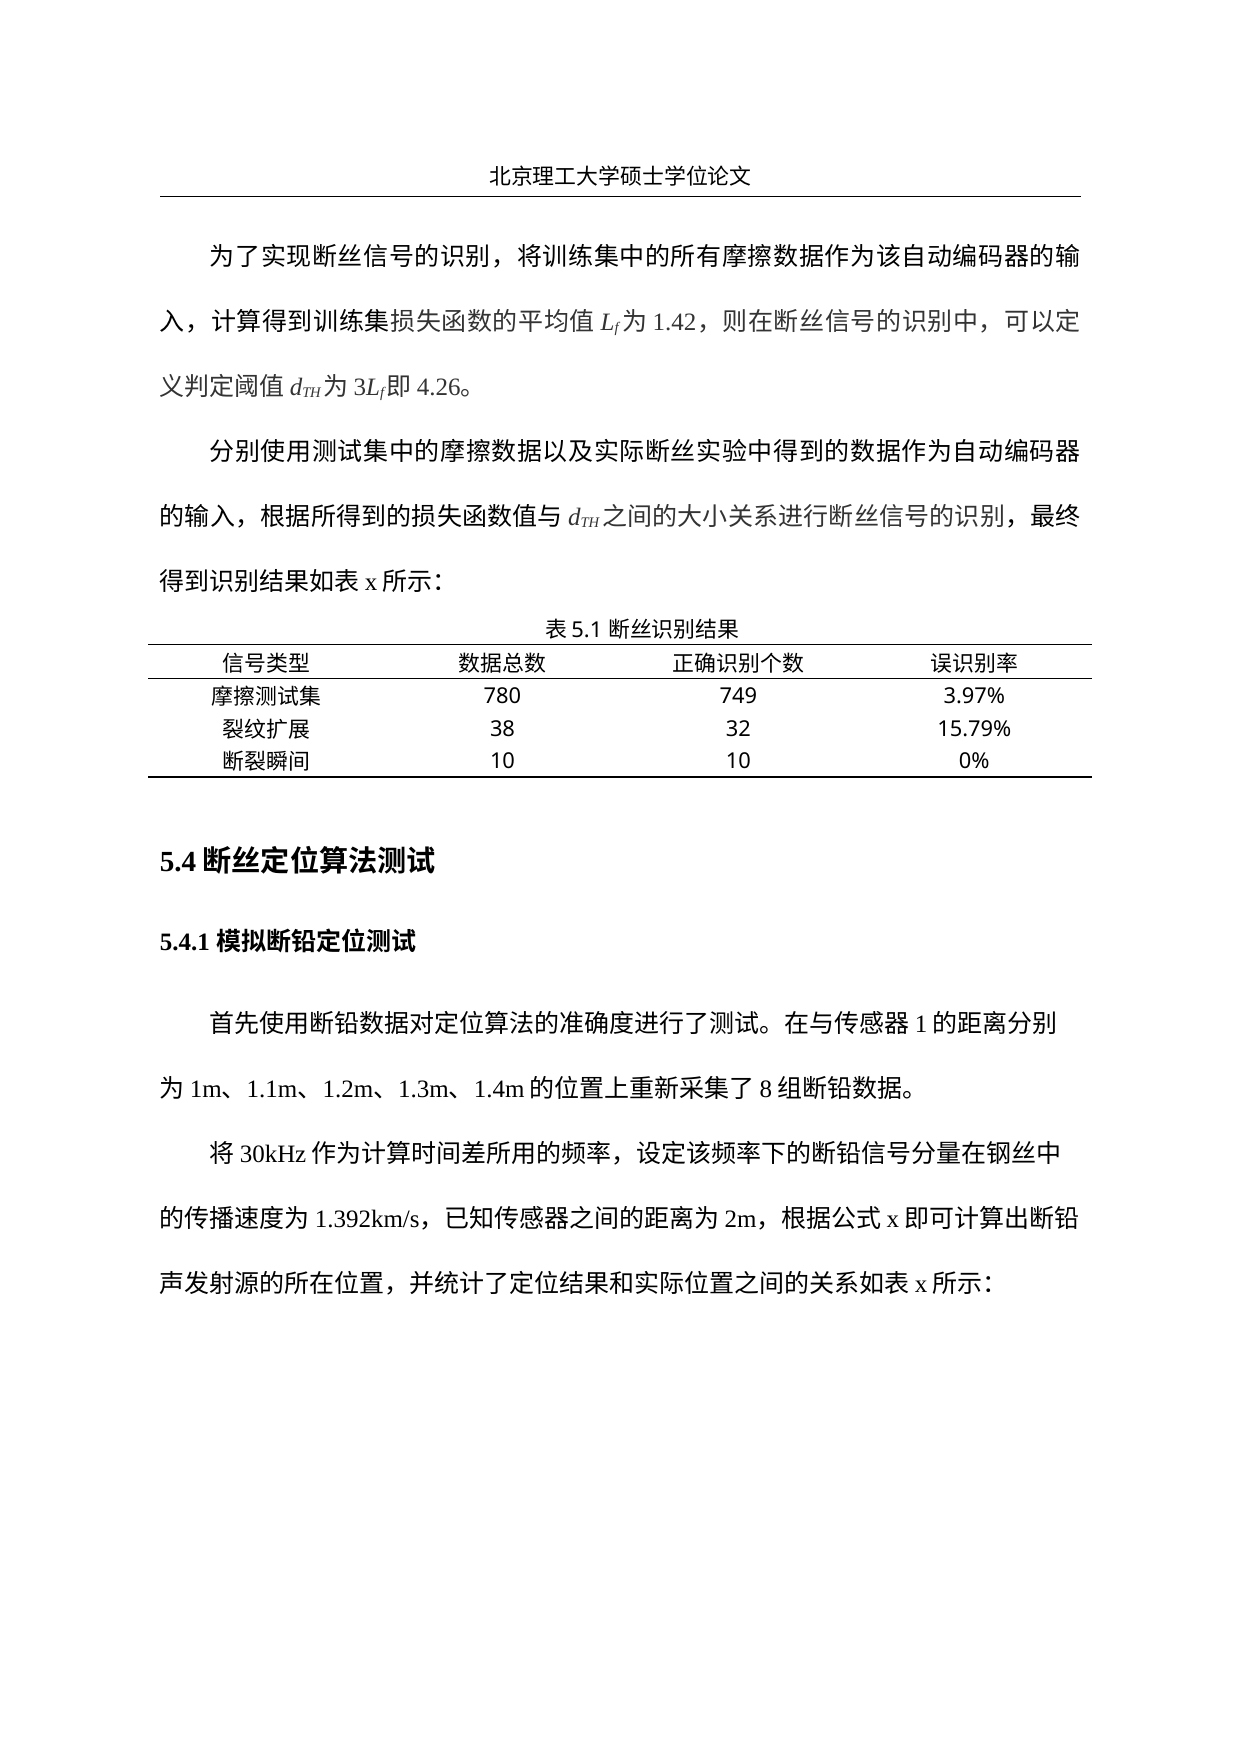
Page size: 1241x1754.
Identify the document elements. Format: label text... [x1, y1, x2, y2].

text 将30kHz作为计算时间差所用的频率，设定该频率下的断铅信号分量在钢丝中的传播速度为1.392km/s，已知传感器之间的距离为2m，根据公式x即可计算出断铅声发射源的所在位置，并统计了定位结果和实际位置之间的关系如表x所示： [159, 1119, 1081, 1314]
text 表5.1 断丝识别结果 [159, 612, 1081, 644]
table_cell 3.97% [856, 679, 1092, 711]
text 分别使用测试集中的摩擦数据以及实际断丝实验中得到的数据作为自动编码器的输入，根据所得到的损失函数值与dTH之间的大小关系进行断丝信号的识别，最终得到识别结果如表x所示： [159, 417, 1081, 612]
table_cell 10 [620, 744, 856, 776]
table_cell 32 [620, 711, 856, 744]
table_header 正确识别个数 [620, 645, 856, 678]
text 为了实现断丝信号的识别，将训练集中的所有摩擦数据作为该自动编码器的输入，计算得到训练集损失函数的平均值Lf为1.42，则在断丝信号的识别中，可以定义判定阈值dTH为3Lf即4.26。 [159, 222, 1081, 417]
table_header 数据总数 [384, 645, 620, 678]
table_cell 断裂瞬间 [148, 744, 384, 776]
table_cell 15.79% [856, 711, 1092, 744]
table_cell 38 [384, 711, 620, 744]
table_cell 749 [620, 679, 856, 711]
text 5.4 断丝定位算法测试 [159, 826, 1081, 891]
table_cell 摩擦测试集 [148, 679, 384, 711]
table_cell 10 [384, 744, 620, 776]
table_cell 裂纹扩展 [148, 711, 384, 744]
table_header 误识别率 [856, 645, 1092, 678]
text 5.4.1 模拟断铅定位测试 [159, 907, 1081, 972]
table_header 信号类型 [148, 645, 384, 678]
text 首先使用断铅数据对定位算法的准确度进行了测试。在与传感器1的距离分别为1m、1.1m、1.2m、1.3m、1.4m的位置上重新采集了8组断铅数据。 [159, 989, 1081, 1119]
table_cell 780 [384, 679, 620, 711]
table_cell 0% [856, 744, 1092, 776]
